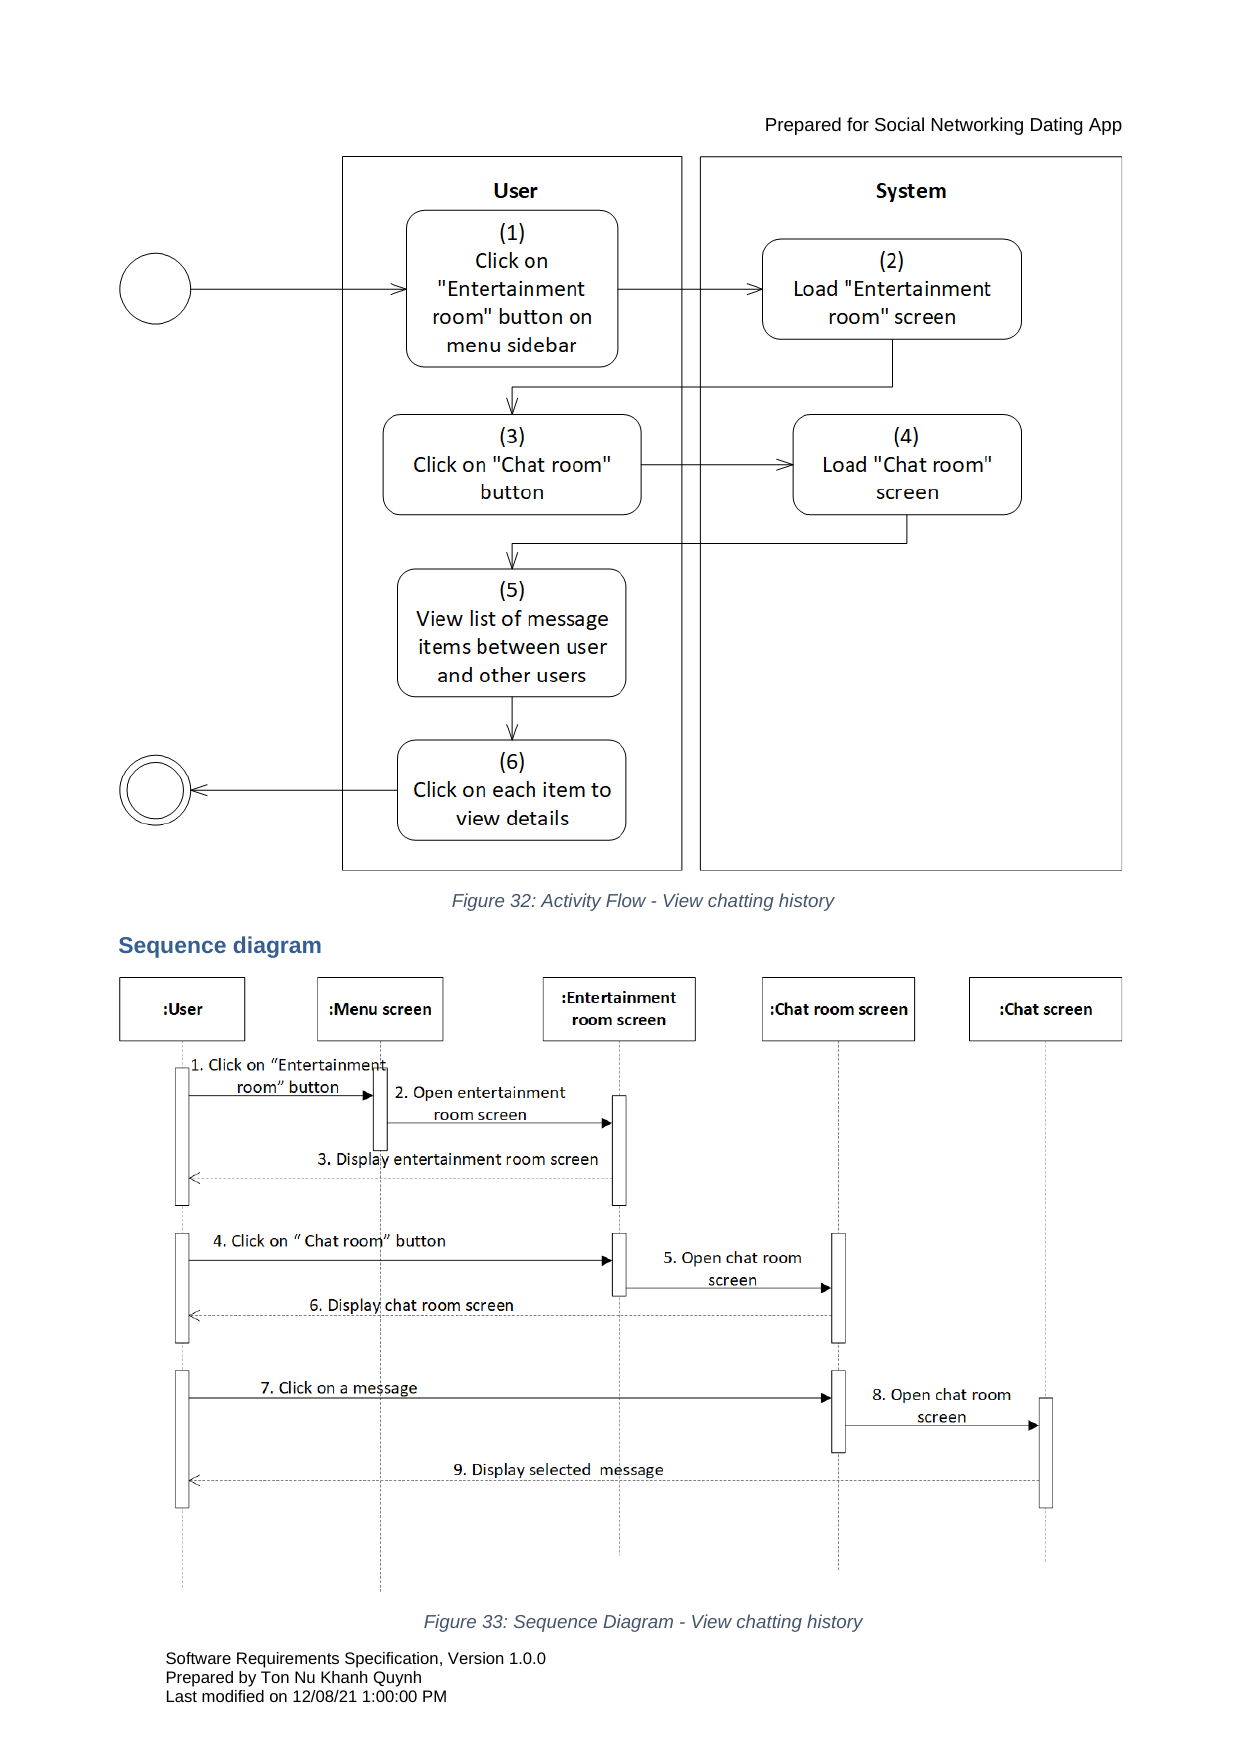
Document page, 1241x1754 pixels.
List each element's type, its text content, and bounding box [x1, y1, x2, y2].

text Figure 32: Activity Flow - View chatting history [118, 889, 1122, 911]
text Figure 33: Sequence Diagram - View chatting history [118, 1611, 1122, 1632]
picture [118, 977, 1123, 1592]
text Sequence diagram [118, 932, 1122, 958]
picture [118, 156, 1123, 871]
